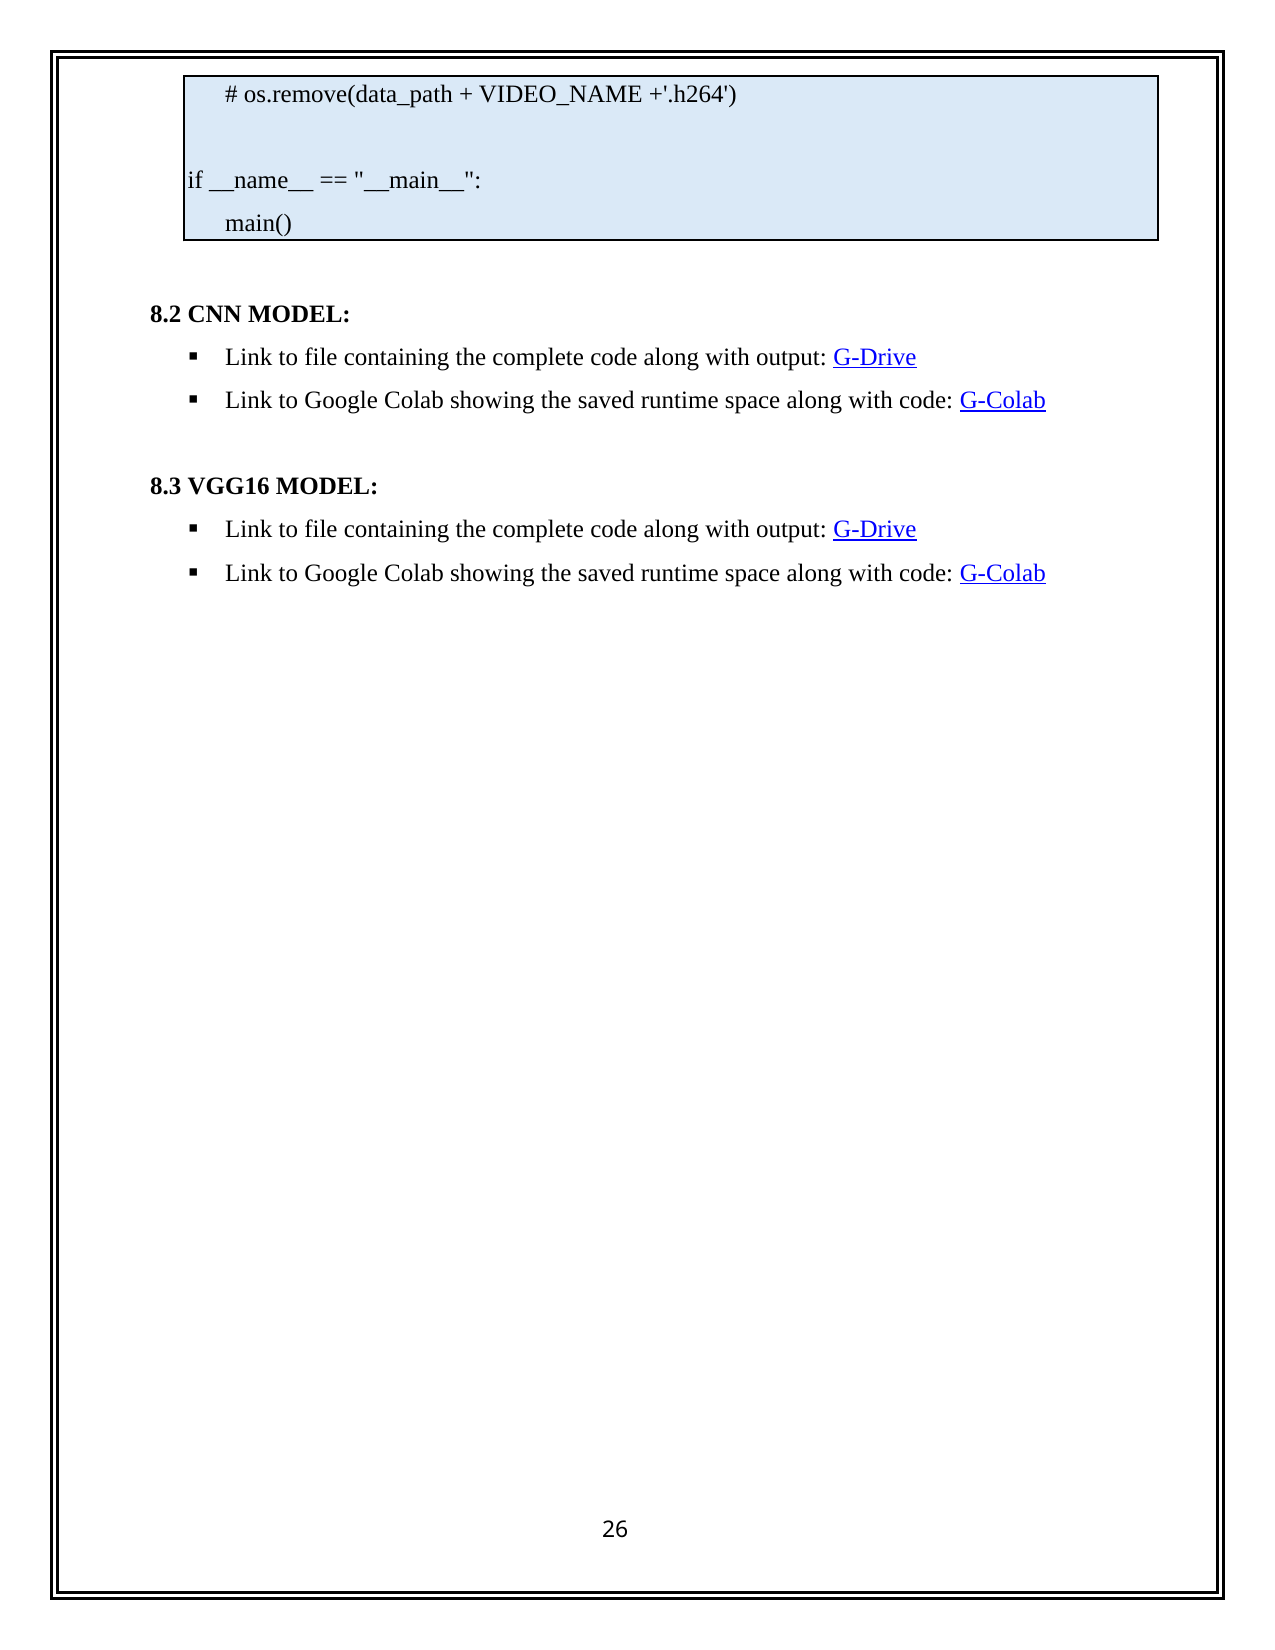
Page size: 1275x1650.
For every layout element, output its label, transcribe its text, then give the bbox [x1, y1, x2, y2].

list Link to Google Colab showing the saved runtime space along with code: G-Colab [187, 558, 1155, 586]
list if __name__ == "__main__": [185, 161, 1157, 194]
list # os.remove(data_path + VIDEO_NAME +'.h264') [185, 77, 1157, 108]
list Link to Google Colab showing the saved runtime space along with code: G-Colab [187, 385, 1155, 414]
list CNN MODEL: [150, 299, 1155, 328]
list Link to file containing the complete code along with output: G-Drive [187, 342, 1155, 371]
list Link to file containing the complete code along with output: G-Drive [187, 514, 1155, 543]
list VGG16 MODEL: [150, 471, 1155, 500]
list main() [185, 204, 1157, 239]
